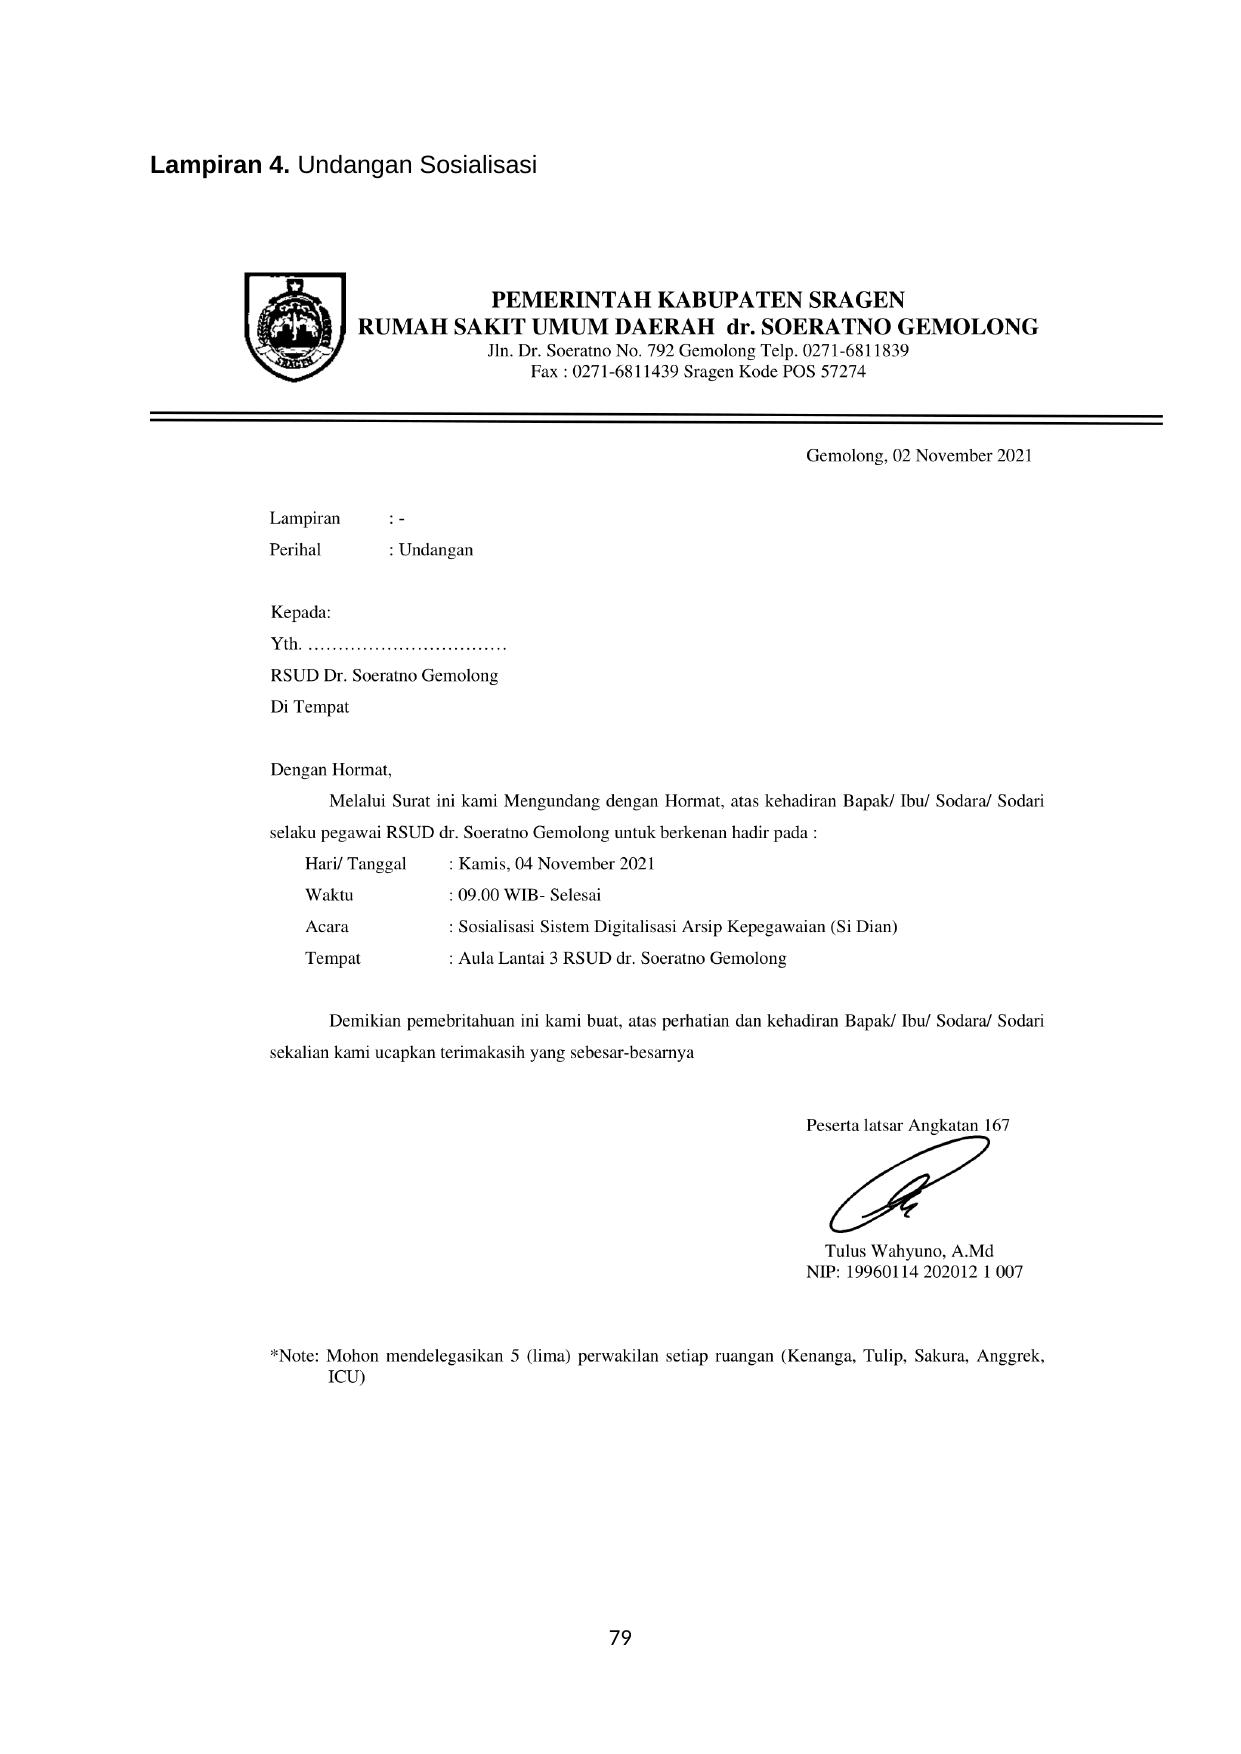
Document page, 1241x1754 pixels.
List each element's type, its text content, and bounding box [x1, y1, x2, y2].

subtitle Lampiran 4. Undangan Sosialisasi [150, 150, 1090, 179]
picture [150, 227, 1163, 1538]
